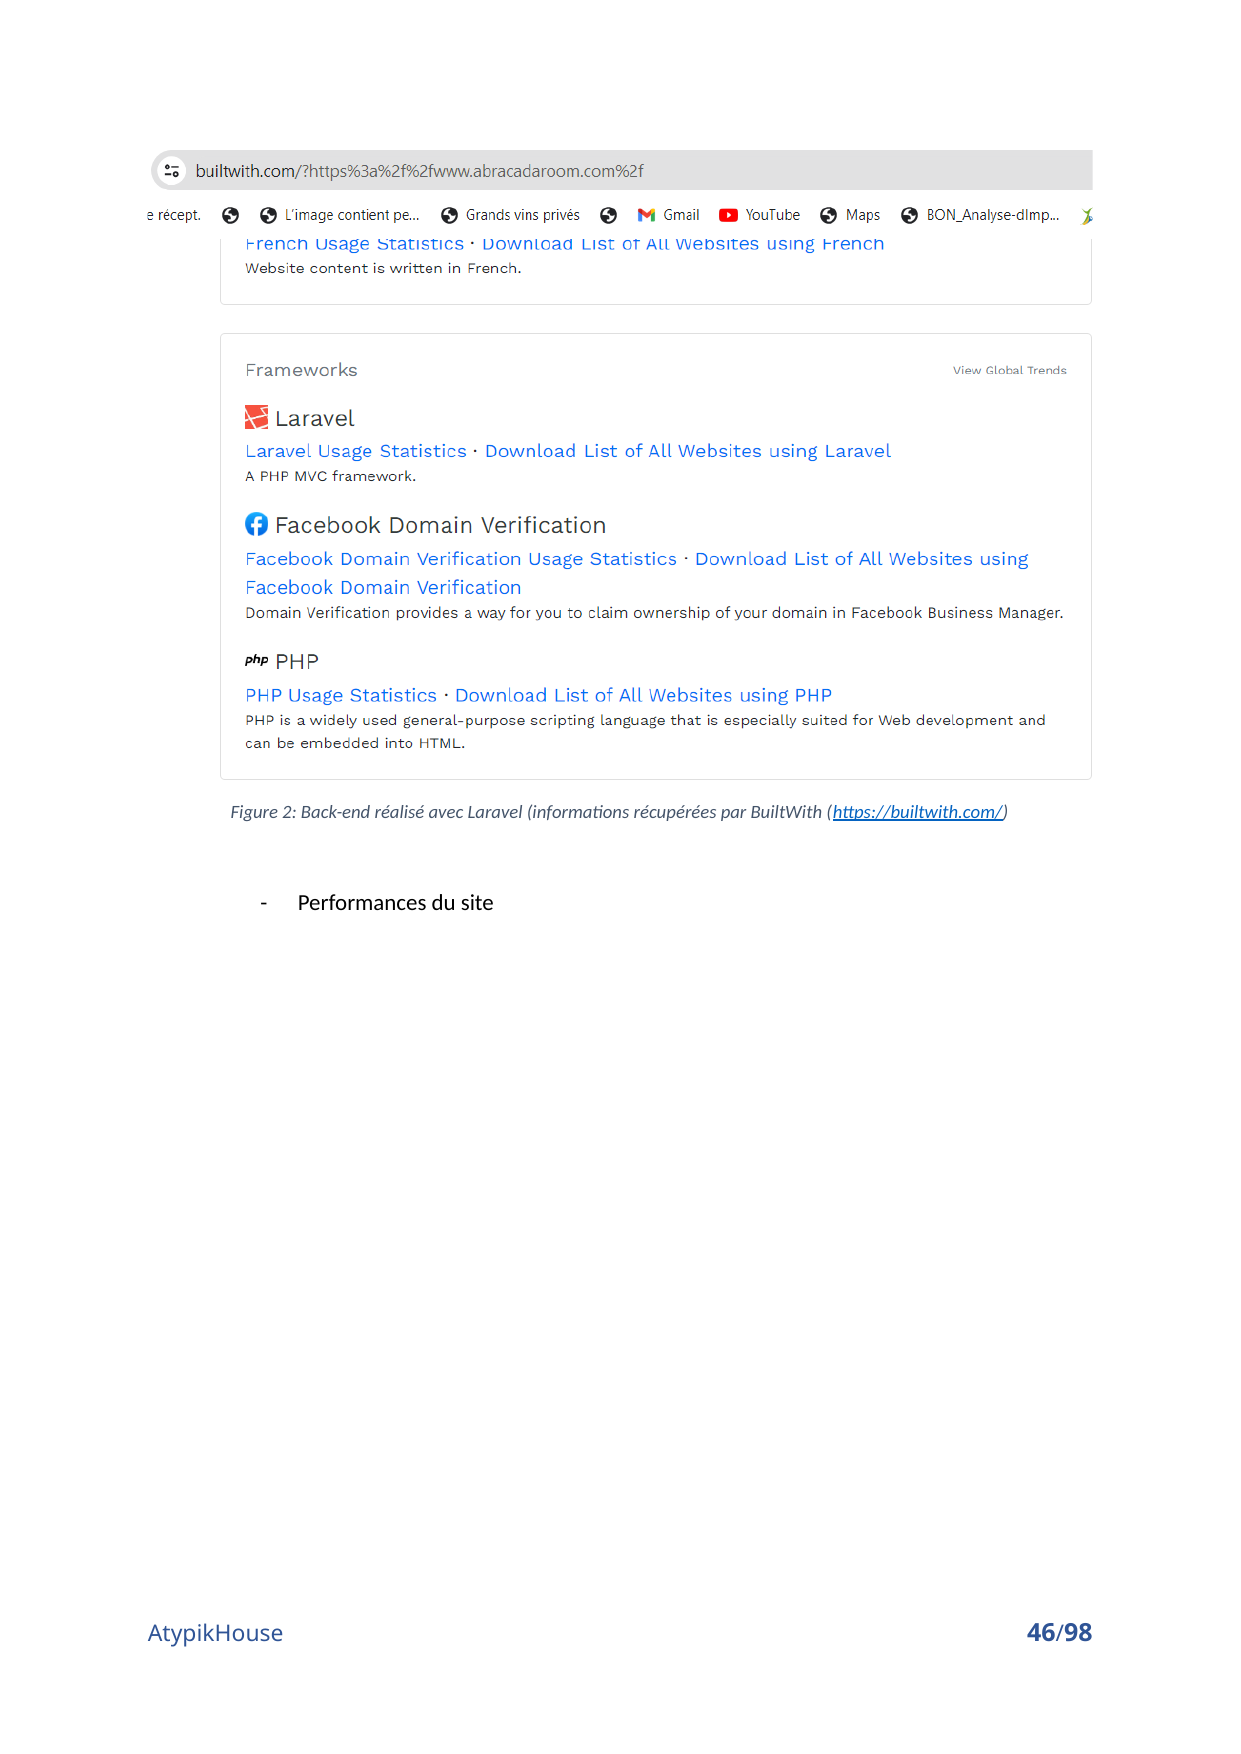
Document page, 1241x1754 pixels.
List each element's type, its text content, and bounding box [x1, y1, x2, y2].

text Figure 2: Back-end réalisé avec Laravel (informations récupérées par BuiltWith (https://builtwith.com/) [148, 800, 1093, 823]
list Performances du site [260, 888, 1093, 916]
picture [147, 147, 1093, 784]
